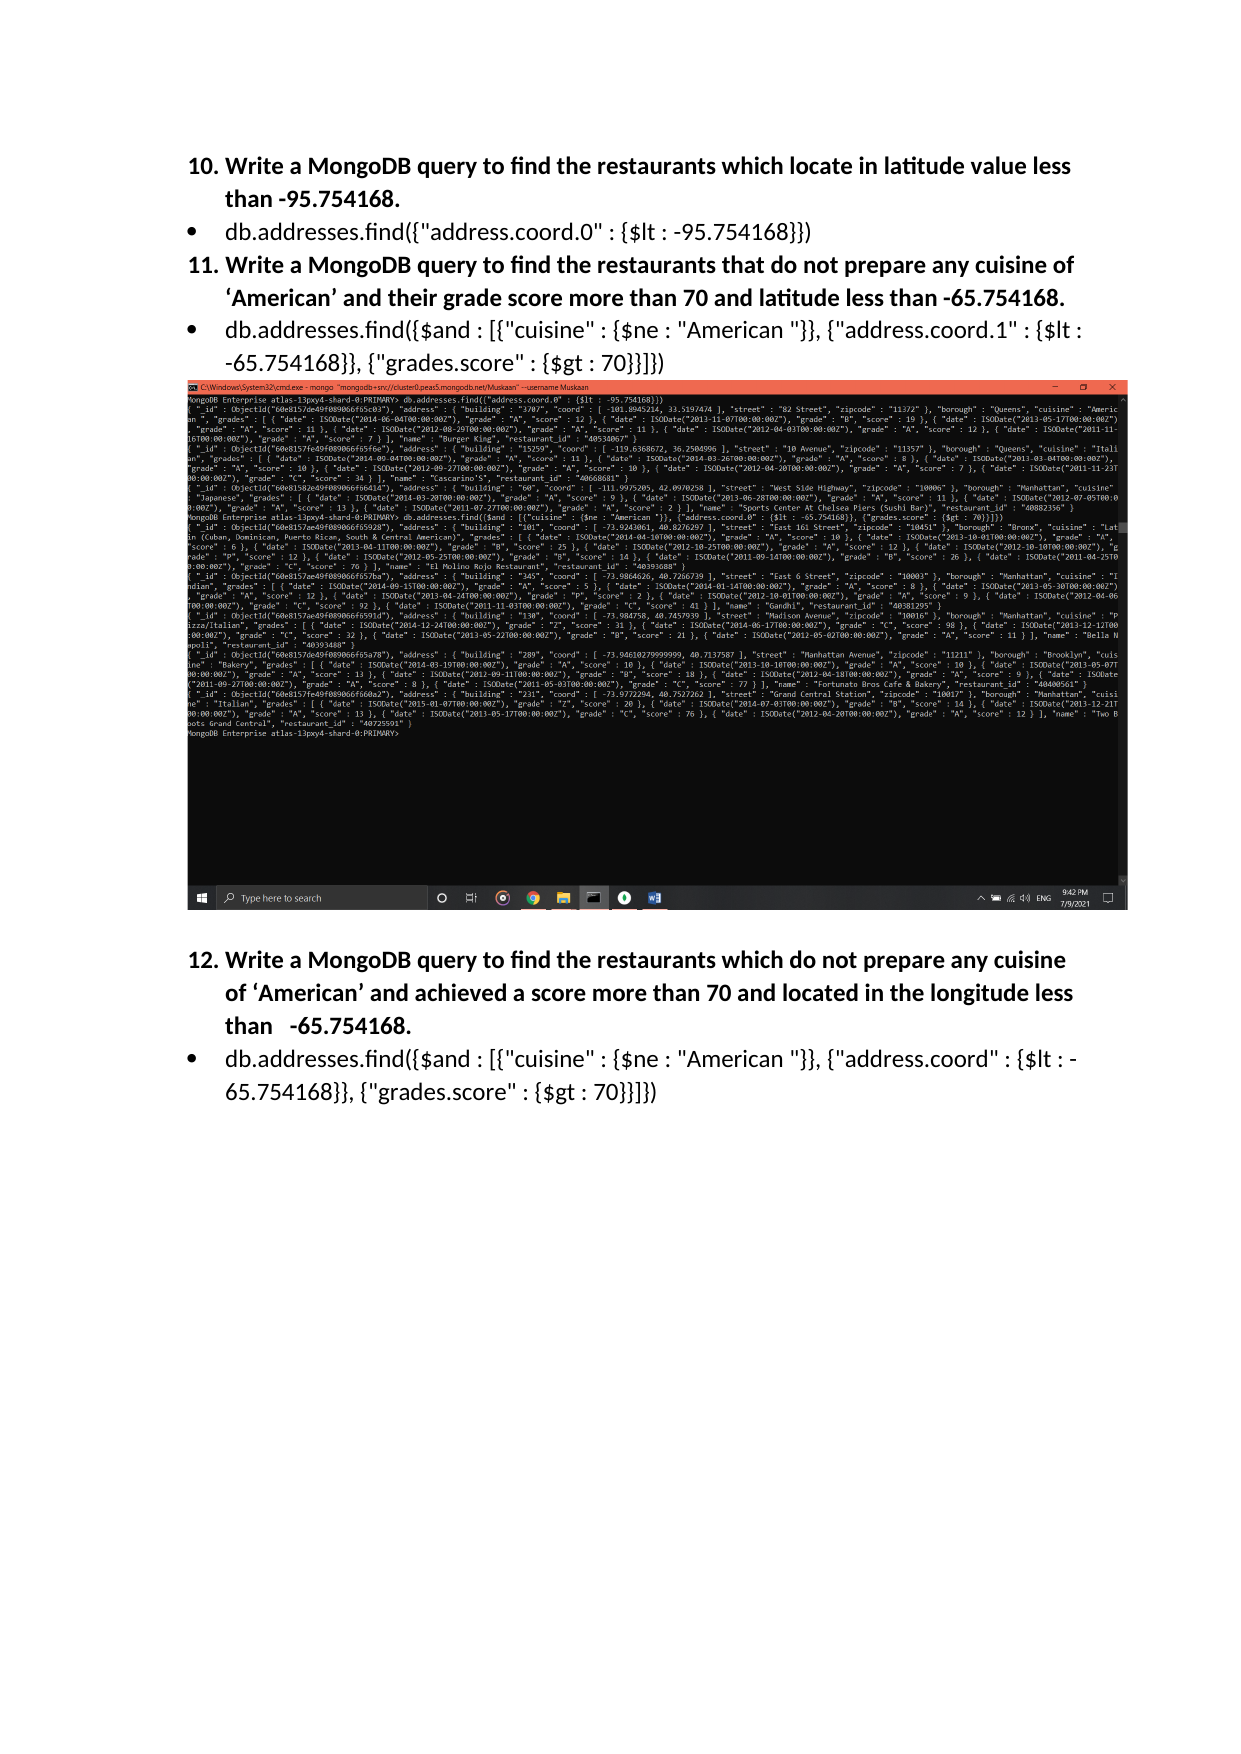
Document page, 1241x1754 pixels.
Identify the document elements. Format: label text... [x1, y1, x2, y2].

list db.addresses.find({$and : [{"cuisine" : {$ne : "American "}}, {"address.coord" : {$lt : -65.754168}}, {"grades.score" : {$gt : 70}}]}) [187, 1043, 1090, 1107]
list db.addresses.find({"address.coord.0" : {$lt : -95.754168}}) [187, 216, 1090, 246]
list 11. Write a MongoDB query to find the restaurants that do not prepare any cuisine of ‘American’ and their grade score more than 70 and latitude less than -65.754168. [187, 249, 1090, 312]
list Write a MongoDB query to find the restaurants which do not prepare any cuisine of ‘American’ and achieved a score more than 70 and located in the longitude less than -65.754168. [187, 944, 1090, 1041]
list db.addresses.find({$and : [{"cuisine" : {$ne : "American "}}, {"address.coord.1" : {$lt : -65.754168}}, {"grades.score" : {$gt : 70}}]}) [187, 314, 1090, 378]
list Write a MongoDB query to find the restaurants which locate in latitude value less than -95.754168. [187, 150, 1090, 213]
picture [187, 380, 1128, 910]
